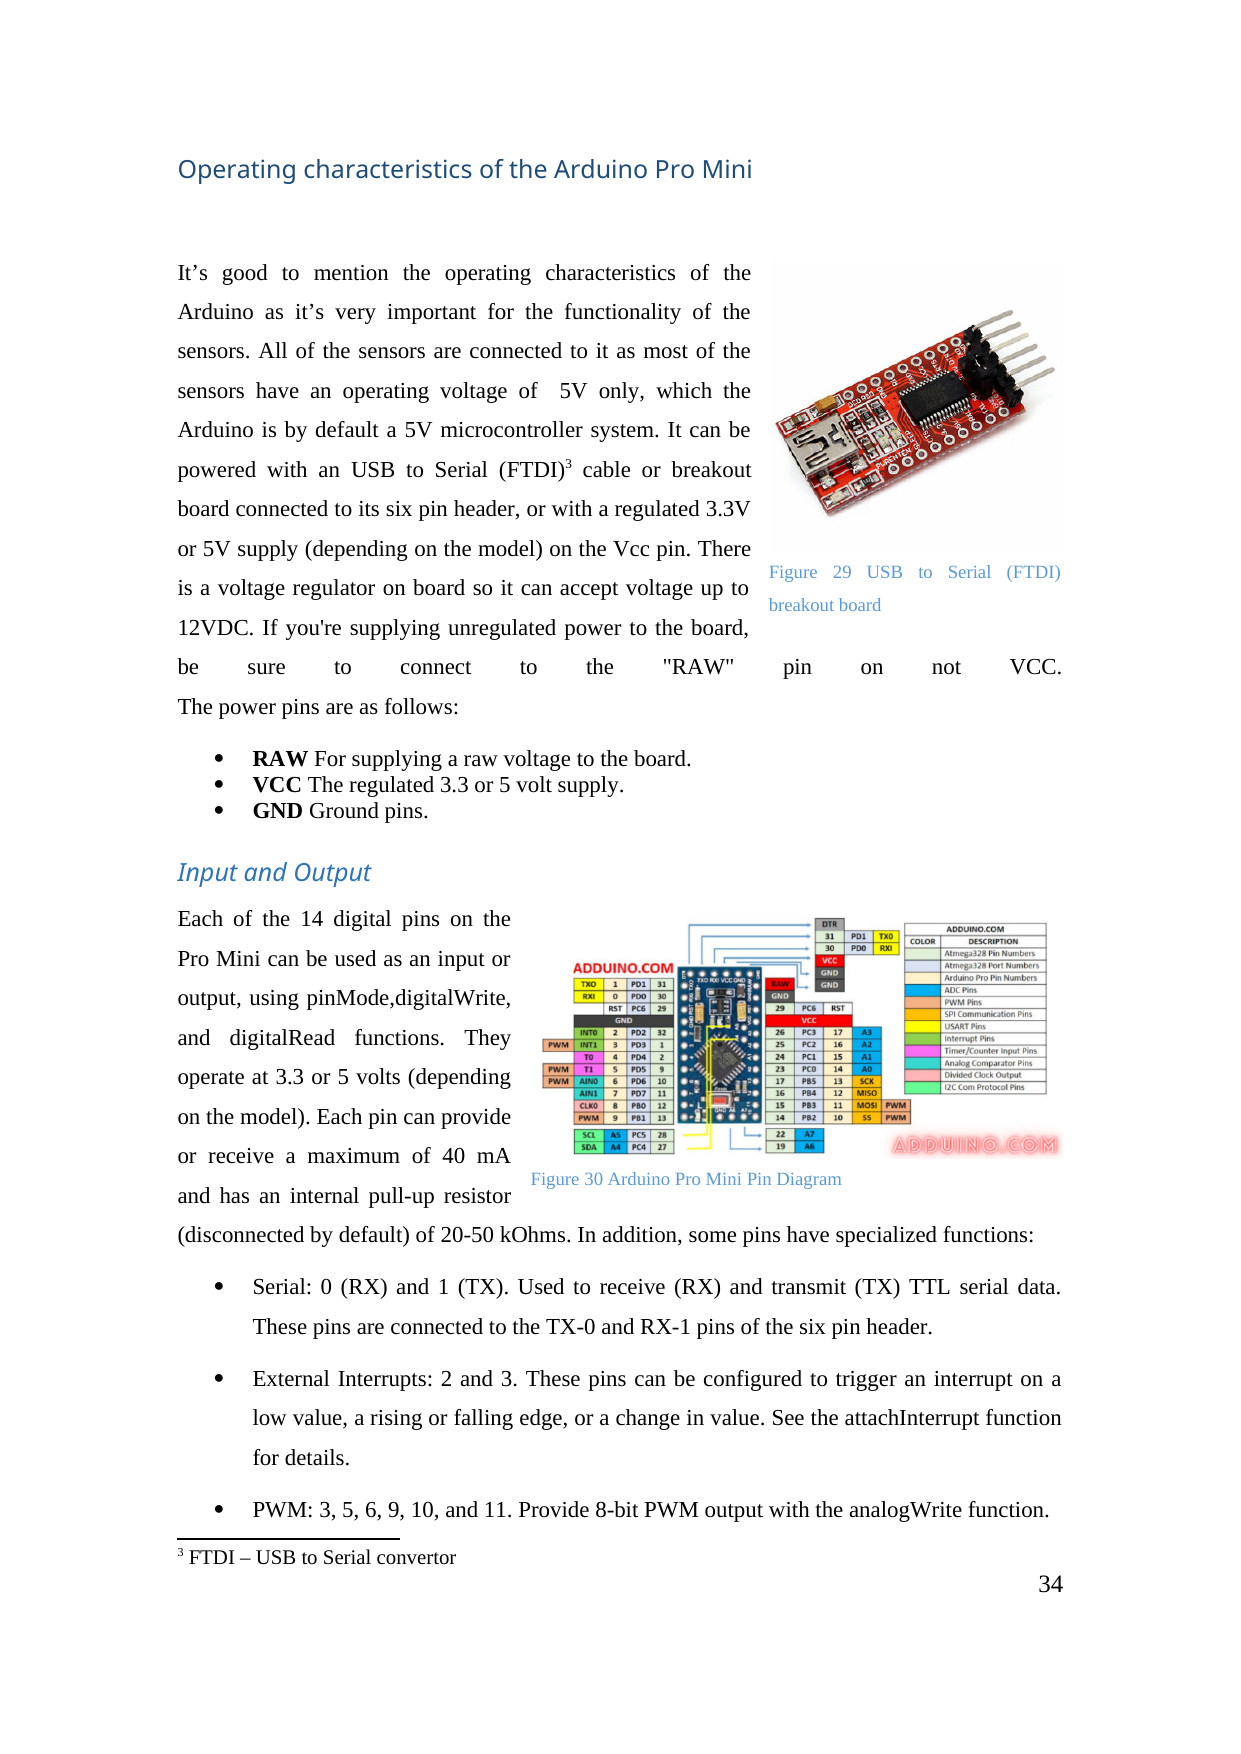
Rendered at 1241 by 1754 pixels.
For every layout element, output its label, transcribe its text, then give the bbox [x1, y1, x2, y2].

list External Interrupts: 2 and 3. These pins can be configured to trigger an interrupt on a low value, a rising or falling edge, or a change in value. See the attachInterrupt function for details. [215, 1365, 1063, 1470]
picture [770, 260, 1063, 553]
subtitle Operating characteristics of the Arduino Pro Mini [177, 152, 1063, 186]
text It’s good to mention the operating characteristics of the Arduino as it’s very important for the functionality of the sensors. All of the sensors are connected to it as most of the sensors have an operating voltage of 5V only, which the Arduino is by default a 5V microcontroller system. It can be powered with an USB to Serial (FTDI) cable or breakout board connected to its six pin header, or with a regulated 3.3V or 5V supply (depending on the model) on the Vcc pin. There is a voltage regulator on board so it can accept voltage up to 12VDC. If you're supplying unregulated power to the board, be sure to connect to the "RAW" pin on not VCC. The power pins are as follows: [177, 258, 1063, 719]
list PWM: 3, 5, 6, 9, 10, and 11. Provide 8-bit PWM output with the analogWrite function. [215, 1496, 1063, 1522]
list RAW For supplying a raw voltage to the board. [215, 745, 1063, 771]
picture [530, 913, 1063, 1159]
list Serial: 0 (RX) and 1 (TX). Used to receive (RX) and transmit (TX) TTL serial data. These pins are connected to the TX-0 and RX-1 pins of the six pin header. [215, 1273, 1063, 1339]
list GND Ground pins. [215, 797, 1063, 824]
subtitle Input and Output [177, 854, 1063, 888]
list VCC The regulated 3.3 or 5 volt supply. [215, 771, 1063, 797]
